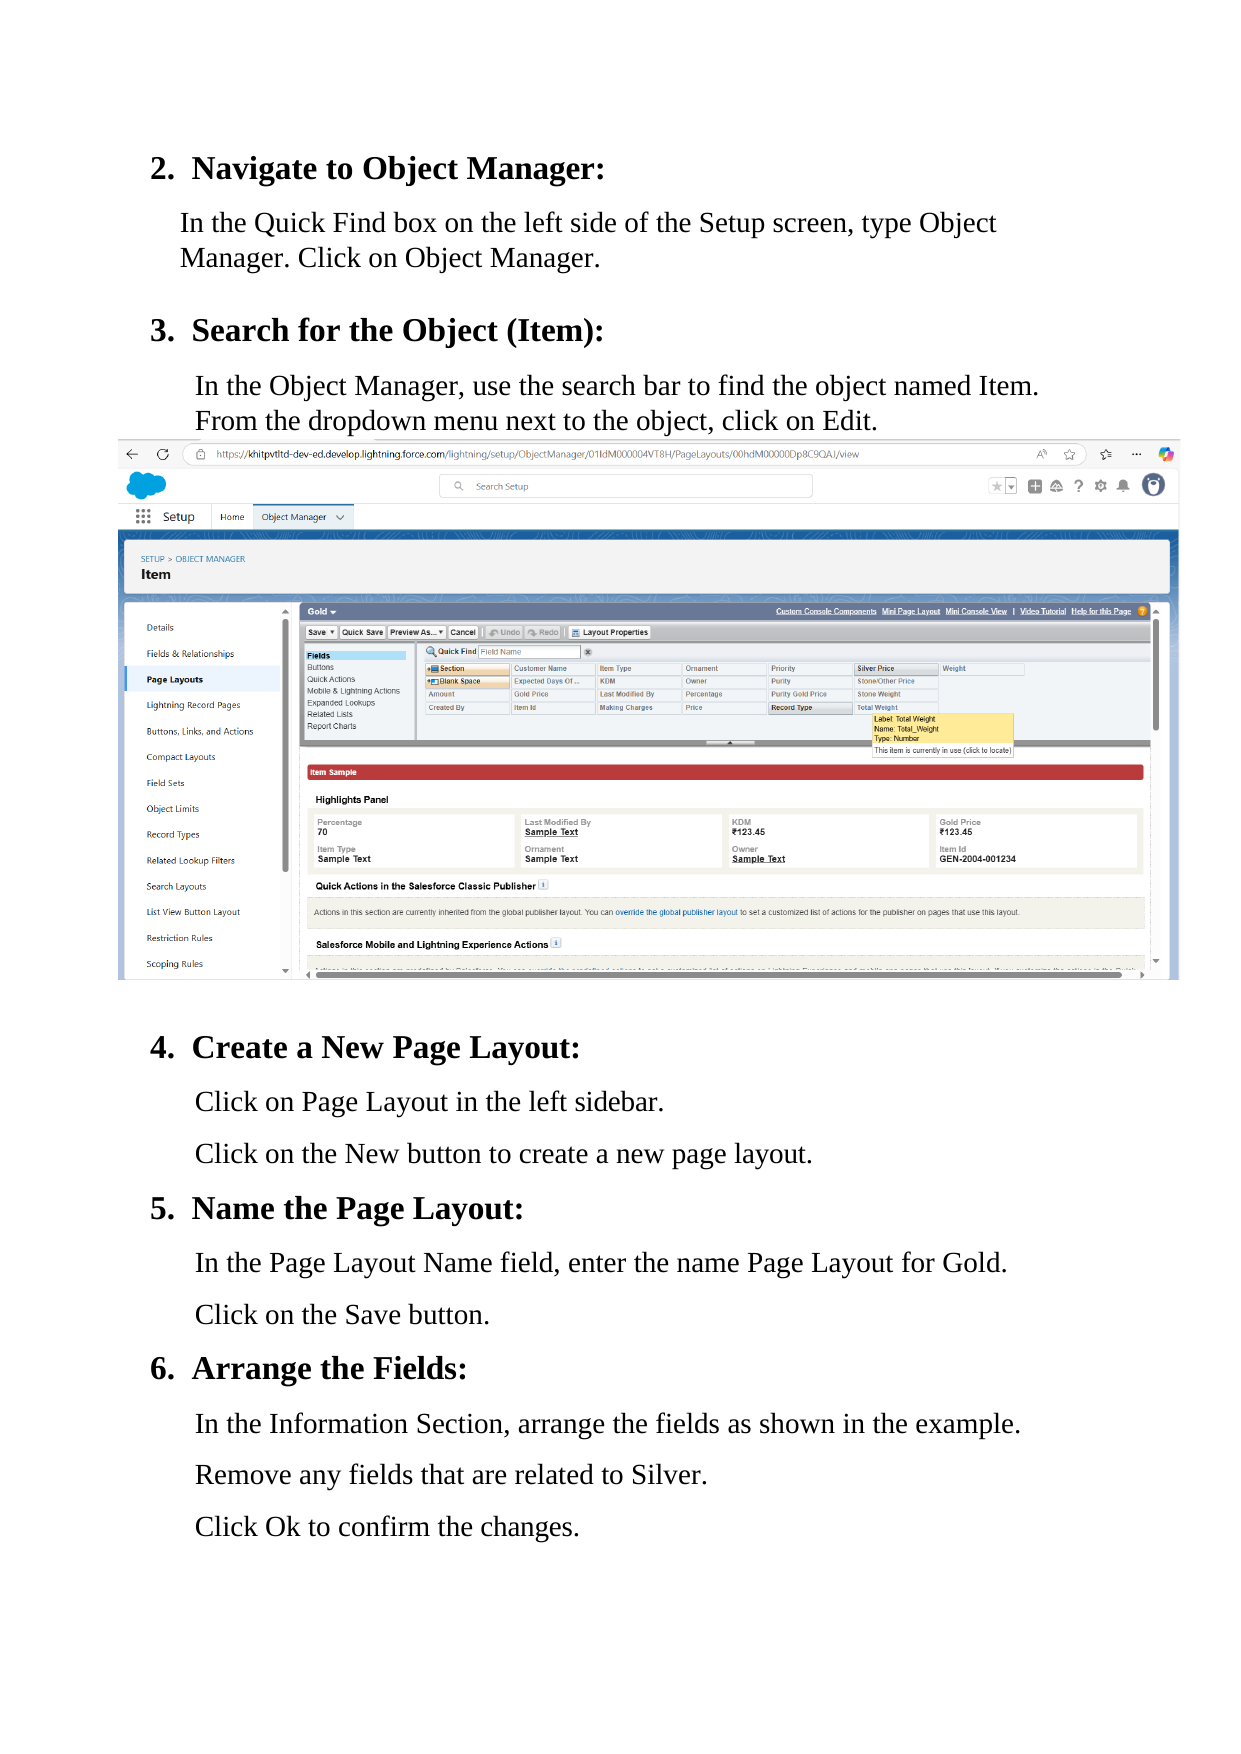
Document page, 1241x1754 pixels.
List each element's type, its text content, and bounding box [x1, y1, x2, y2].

text In the Quick Find box on the left side of the Setup screen, type Object Manager. Click on Object Manager. [179, 205, 1091, 274]
text In the Information Section, arrange the fields as shown in the example. Remove any fields that are related to Silver. [194, 1406, 1091, 1491]
text Click on the New button to create a new page layout. [194, 1136, 1181, 1169]
subtitle Navigate to Object Manager: [150, 148, 1181, 187]
subtitle Search for the Object (Item): [150, 311, 1181, 349]
picture [118, 439, 1181, 980]
text In the Page Layout Name field, enter the name Page Layout for Gold. Click on the Save button. [194, 1245, 1058, 1330]
text Click Ok to confirm the changes. [194, 1509, 1181, 1542]
text In the Object Manager, use the search bar to find the object named Item. From the dropdown menu next to the object, click on Edit. [194, 368, 1090, 436]
subtitle Create a New Page Layout: [150, 1027, 1181, 1066]
subtitle Arrange the Fields: [150, 1349, 1181, 1387]
subtitle Name the Page Layout: [150, 1188, 1181, 1226]
text Click on Page Layout in the left sidebar. [194, 1084, 1181, 1118]
